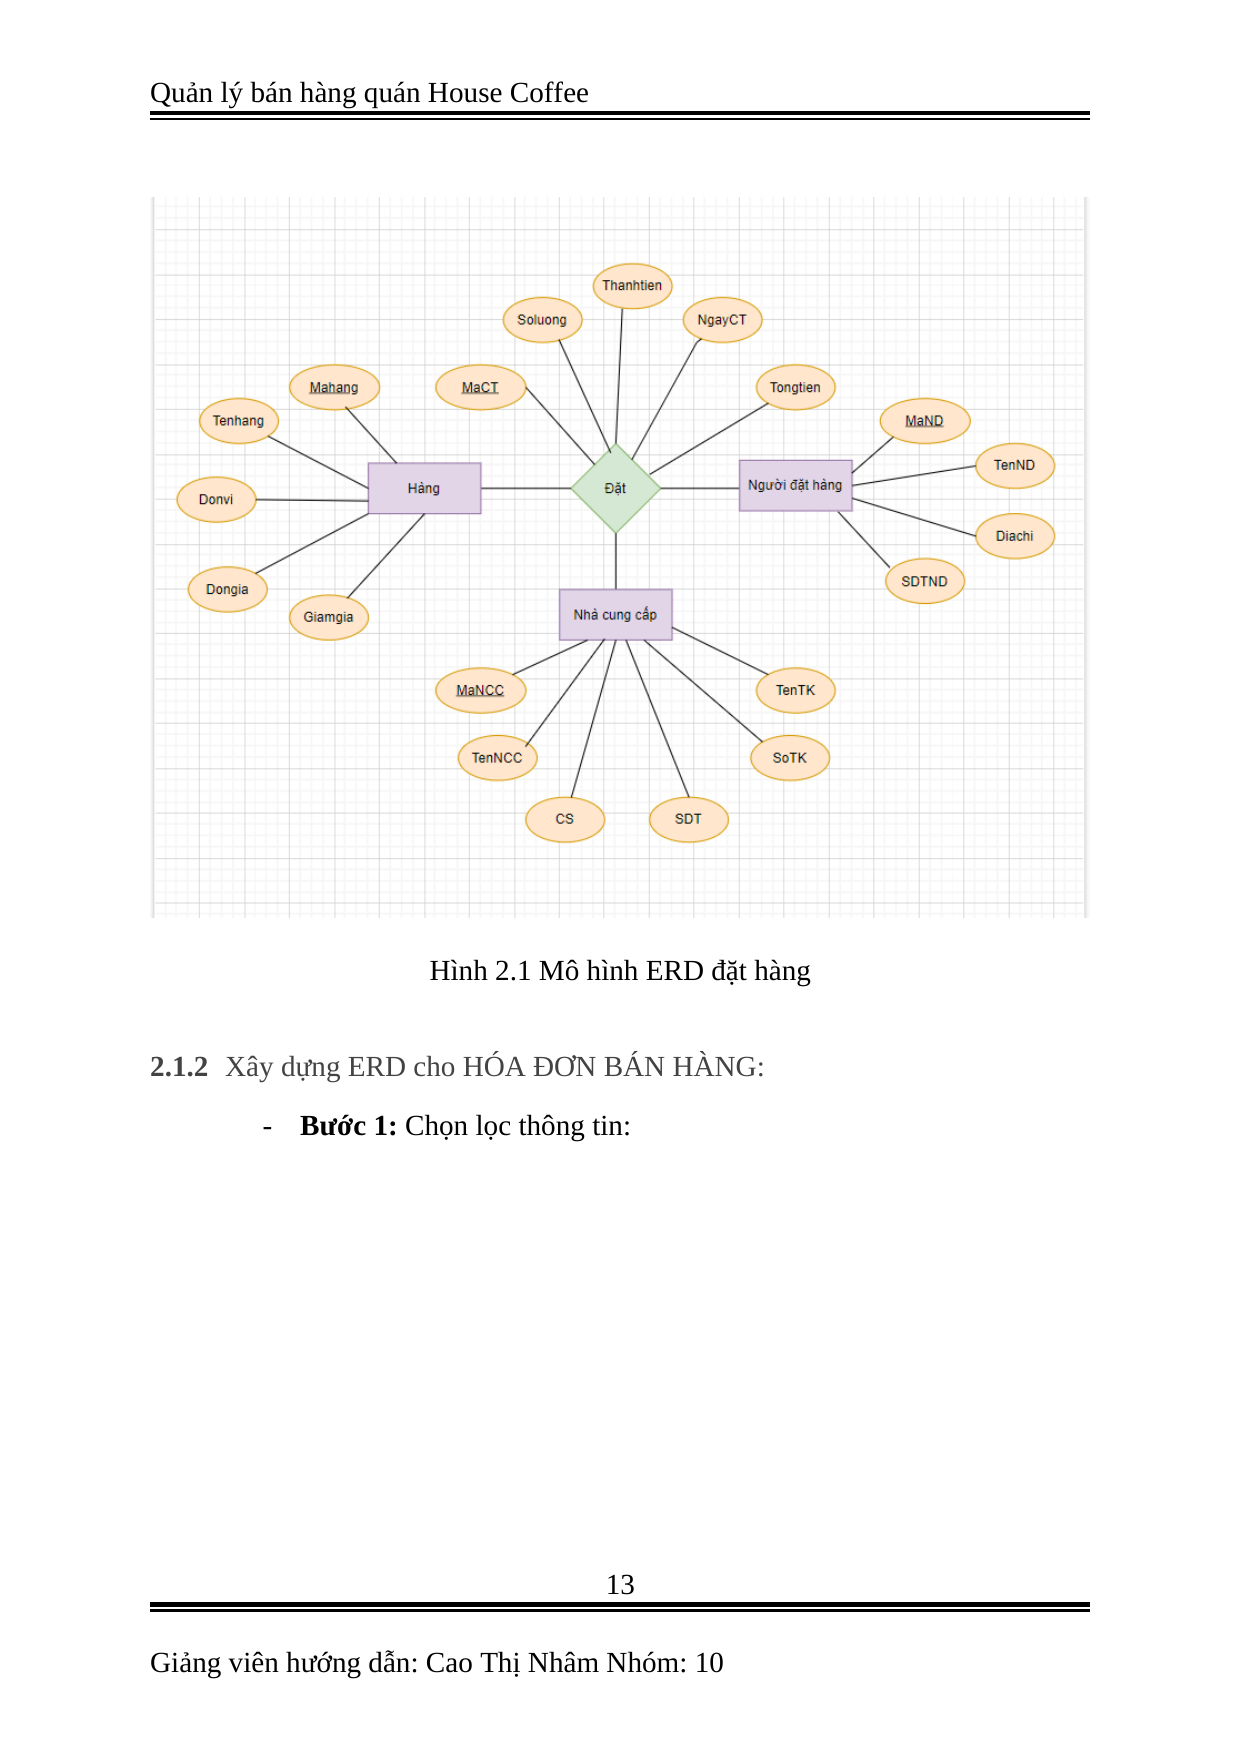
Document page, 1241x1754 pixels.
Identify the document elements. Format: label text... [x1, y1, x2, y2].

subtitle Xây dựng ERD cho HÓA ĐƠN BÁN HÀNG: [150, 1049, 1090, 1083]
text Hình 2.1 Mô hình ERD đặt hàng [150, 953, 1090, 987]
list Bước 1: Chọn lọc thông tin: [262, 1108, 1090, 1141]
picture [150, 197, 1091, 918]
